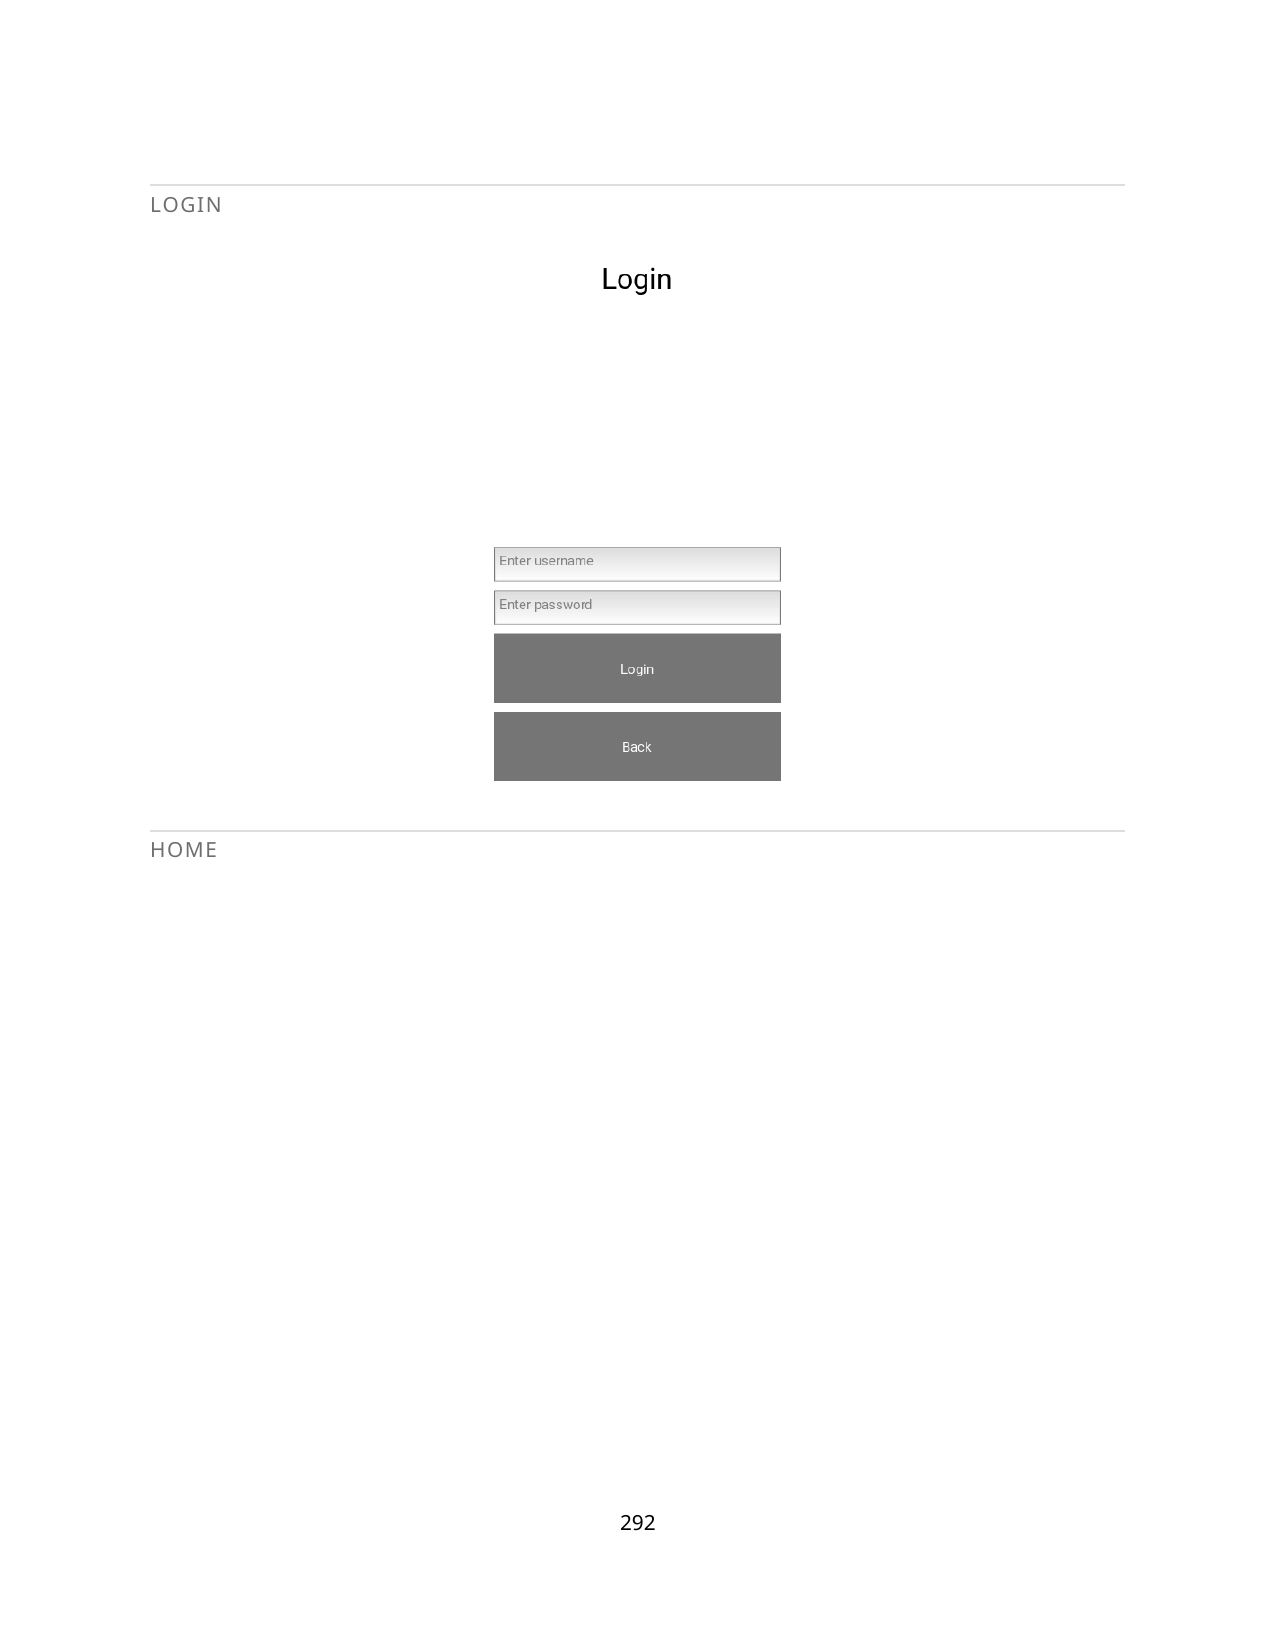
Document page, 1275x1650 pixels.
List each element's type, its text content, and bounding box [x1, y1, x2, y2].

picture [480, 232, 795, 795]
subtitle home [150, 832, 1125, 864]
subtitle login [150, 186, 1125, 218]
